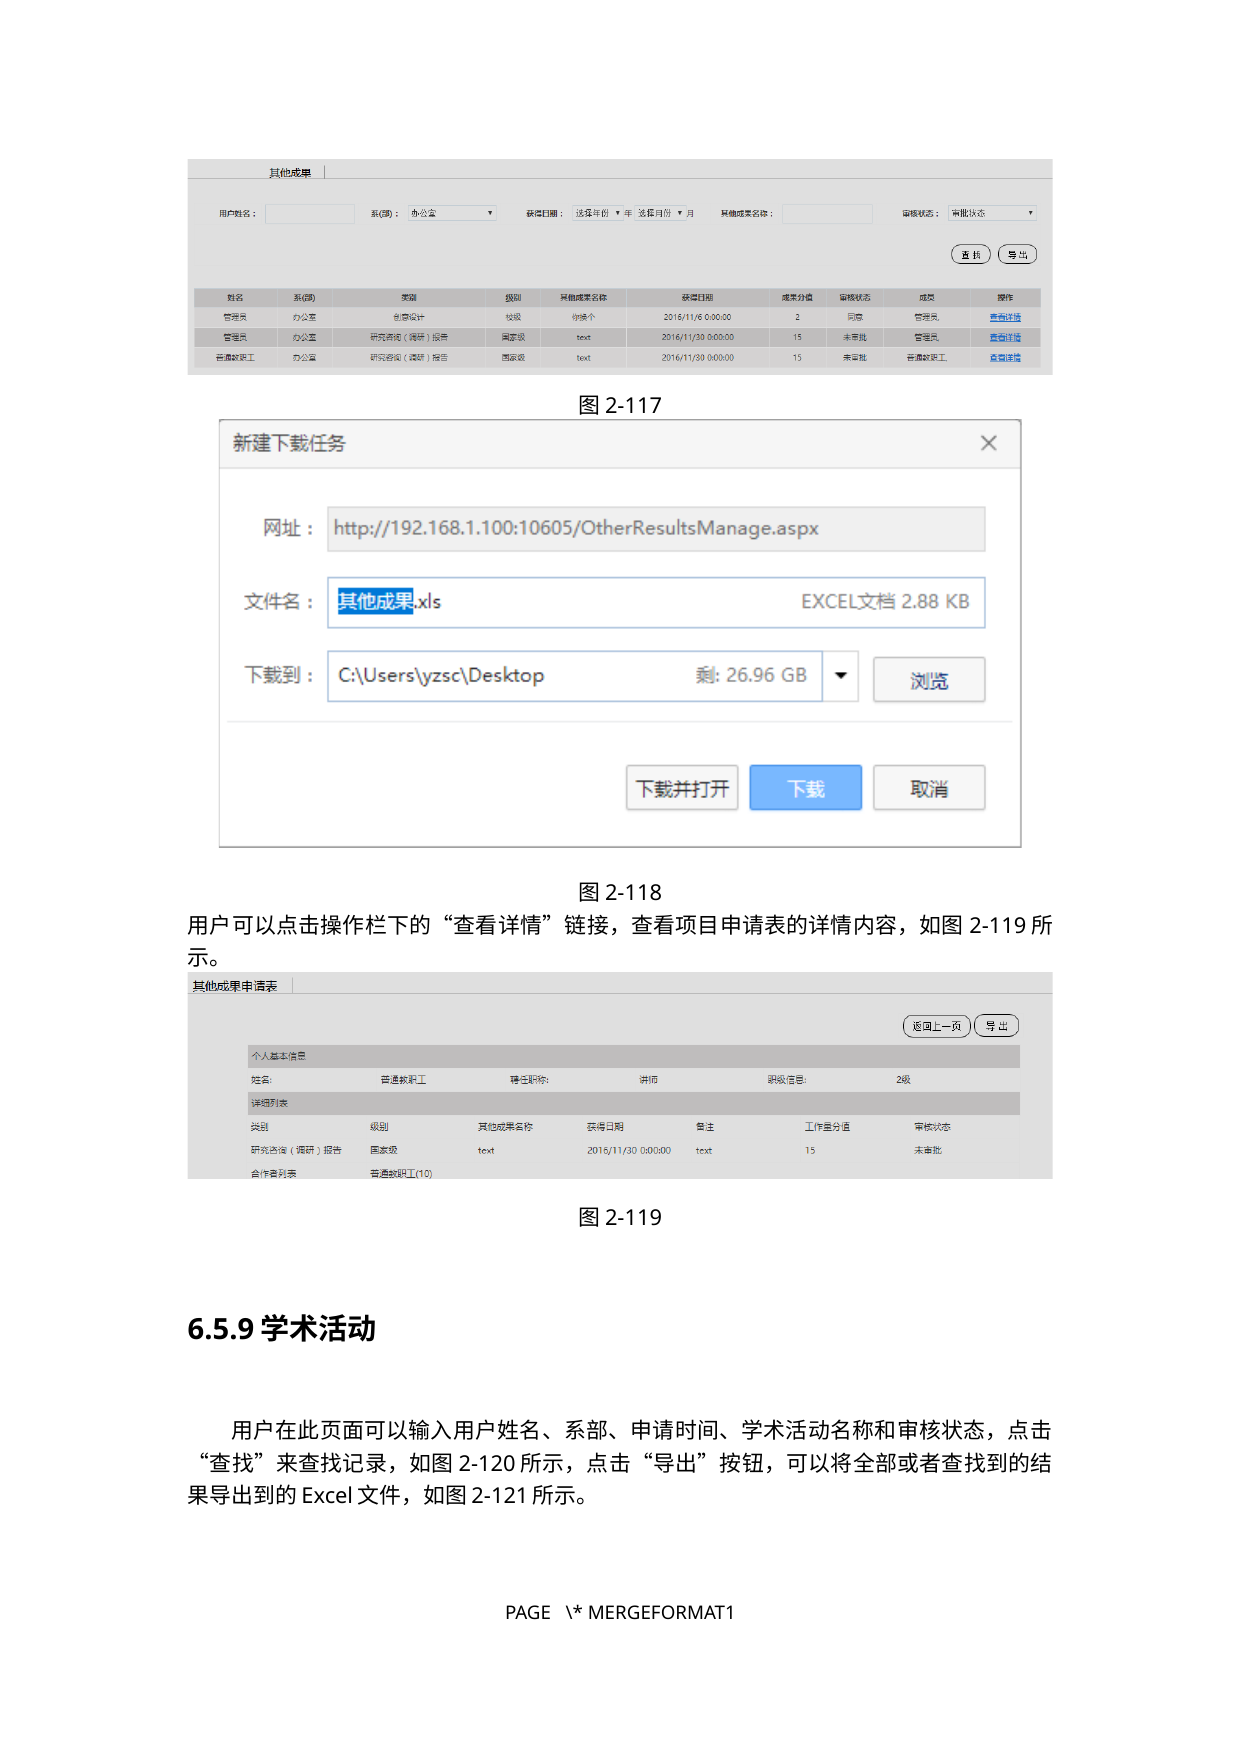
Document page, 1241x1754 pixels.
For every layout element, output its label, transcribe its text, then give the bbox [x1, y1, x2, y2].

picture [187, 159, 1053, 375]
text 图2-119 [187, 1200, 1053, 1232]
text 用户可以点击操作栏下的“查看详情”链接，查看项目申请表的详情内容，如图2-119所示。 [187, 907, 1053, 972]
text 图2-118 [187, 875, 1053, 907]
text 图2-117 [187, 387, 1053, 420]
picture [187, 972, 1053, 1179]
text 用户在此页面可以输入用户姓名、系部、申请时间、学术活动名称和审核状态，点击“查找”来查找记录，如图2-120所示，点击“导出”按钮，可以将全部或者查找到的结果导出到的Excel文件，如图2-121所示。 [187, 1413, 1053, 1510]
picture [218, 419, 1022, 848]
subtitle 6.5.9学术活动 [187, 1294, 1053, 1359]
